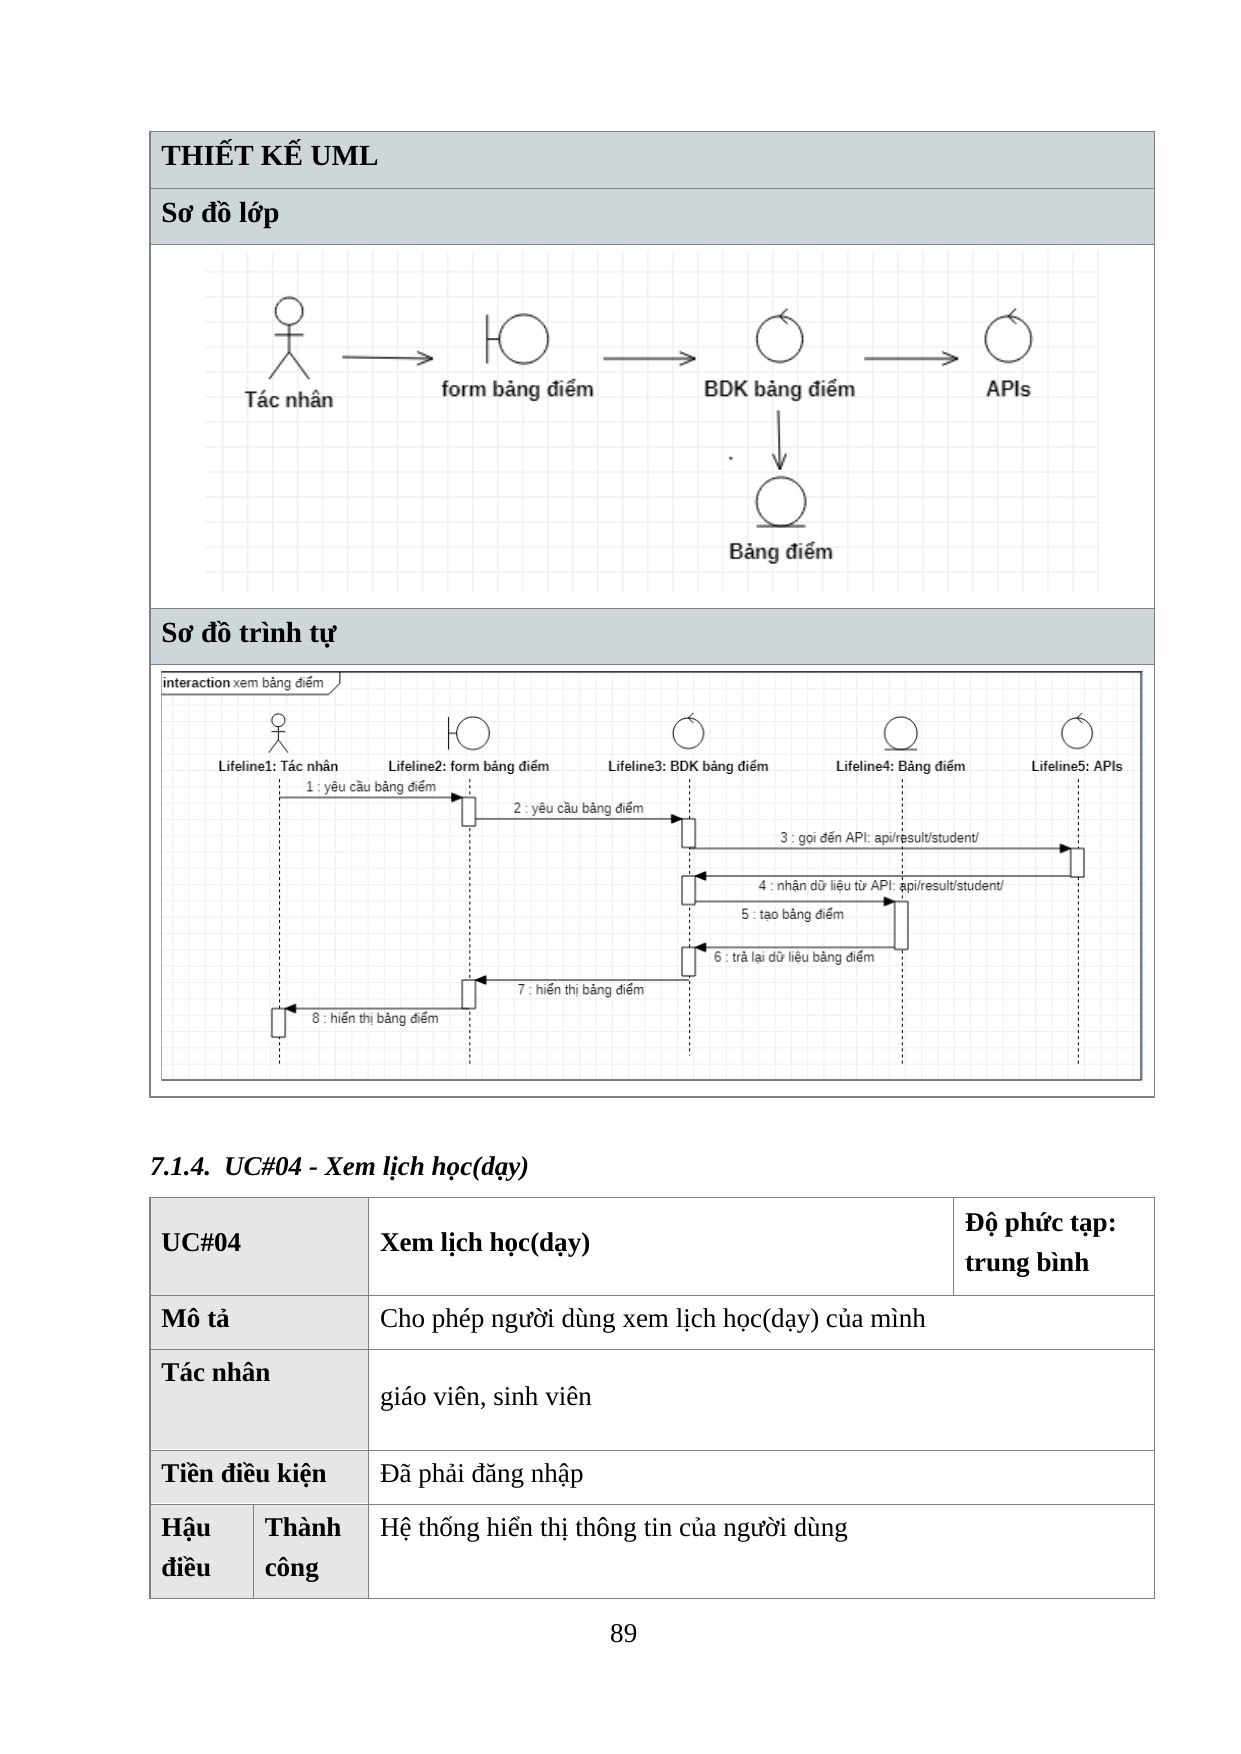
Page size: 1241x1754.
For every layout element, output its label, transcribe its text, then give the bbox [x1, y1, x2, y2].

table_cell [151, 665, 1154, 1096]
table_cell THIẾT KẾ UML [151, 132, 1154, 188]
picture [205, 251, 1099, 592]
table_cell Đã phải đăng nhập [369, 1451, 1154, 1503]
table_cell Cho phép người dùng xem lịch học(dạy) của mình [369, 1296, 1154, 1349]
table_cell Tiền điều kiện [151, 1451, 368, 1503]
table_header UC#04 [151, 1198, 368, 1295]
table_cell Hậu điều kiện [151, 1505, 253, 1598]
table_cell Hệ thống hiển thị thông tin của người dùng [369, 1505, 1154, 1598]
table_header Xem lịch học(dạy) [369, 1198, 953, 1295]
table_cell Tác nhân [151, 1350, 368, 1449]
picture [161, 671, 1143, 1081]
table_cell Sơ đồ lớp [151, 189, 1154, 244]
table_cell [151, 245, 1154, 607]
table_header Độ phức tạp: trung bình [954, 1198, 1154, 1295]
subtitle UC#04 - Xem lịch học(dạy) [150, 1150, 1090, 1182]
table_cell Mô tả [151, 1296, 368, 1349]
table_cell giáo viên, sinh viên [369, 1350, 1154, 1449]
table_cell Sơ đồ trình tự [151, 609, 1154, 664]
table_cell Thành công [254, 1505, 368, 1598]
